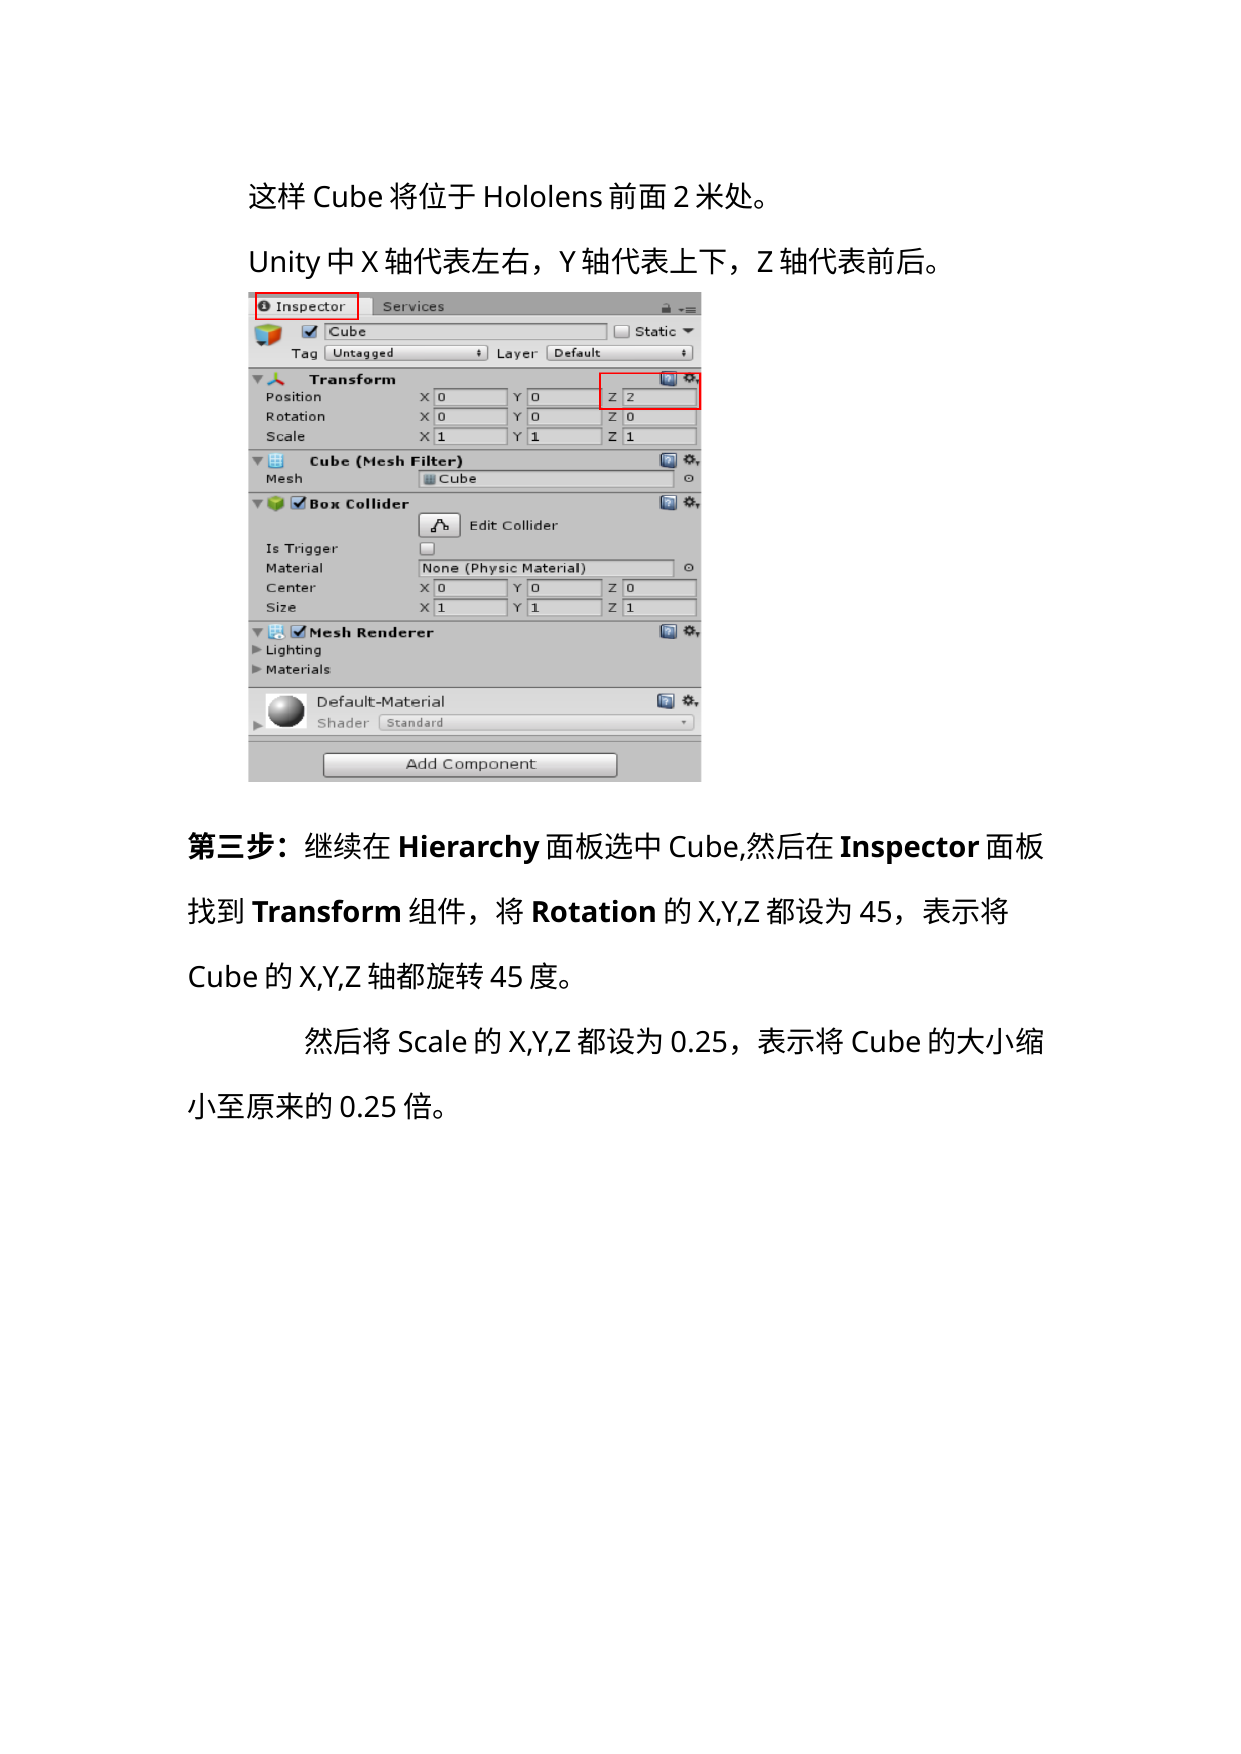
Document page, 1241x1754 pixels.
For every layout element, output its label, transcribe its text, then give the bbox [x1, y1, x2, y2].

text 然后将Scale的X,Y,Z都设为0.25，表示将Cube的大小缩小至原来的0.25倍。 [187, 1007, 1053, 1137]
picture [248, 292, 702, 782]
text Unity中X轴代表左右，Y轴代表上下，Z轴代表前后。 [187, 227, 1053, 292]
text 第三步：继续在Hierarchy面板选中Cube,然后在Inspector面板找到Transform组件，将Rotation的X,Y,Z都设为45，表示将Cube的X,Y,Z轴都旋转45度。 [187, 812, 1053, 1007]
text 这样Cube将位于Hololens前面2米处。 [187, 162, 1053, 227]
